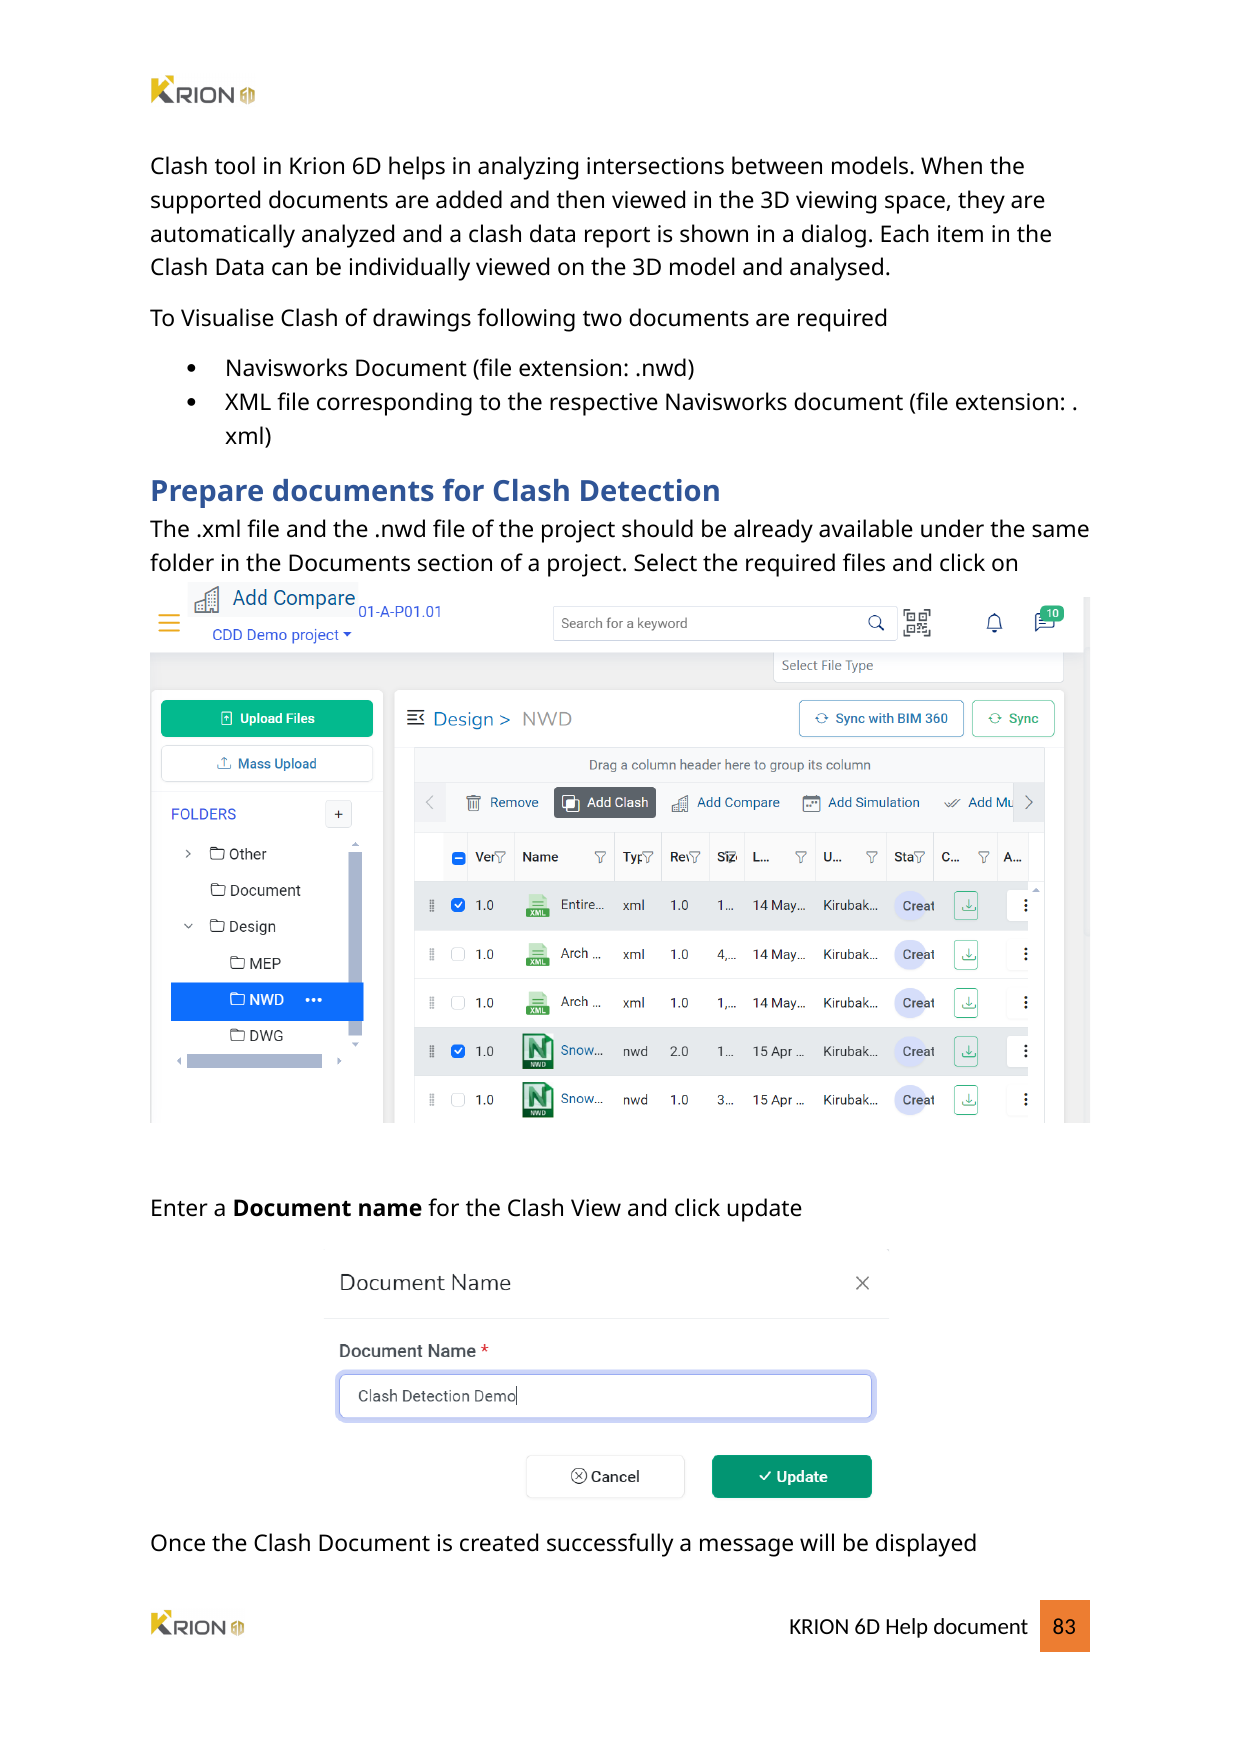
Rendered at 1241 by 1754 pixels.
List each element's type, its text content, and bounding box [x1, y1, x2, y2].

list Navisworks Document (file extension: .nwd) [187, 352, 1090, 383]
picture [323, 1249, 890, 1507]
text Once the Clash Document is created successfully a message will be displayed [150, 1527, 1090, 1559]
picture [150, 1608, 246, 1638]
text To Visualise Clash of drawings following two documents are required [150, 302, 1090, 333]
text The .xml file and the .nwd file of the project should be already available under the same folder in the Documents section of a project. Select the required files and click on [150, 513, 1090, 578]
text Enter a Document name for the Clash View and click update [150, 1192, 1090, 1223]
subtitle Prepare documents for Clash Detection [150, 470, 1090, 510]
list XML file corresponding to the respective Navisworks document (file extension: . xml) [187, 386, 1090, 451]
picture [150, 582, 1091, 1123]
text Clash tool in Krion 6D helps in analyzing intersections between models. When the supported documents are added and then viewed in the 3D viewing space, they are automatically analyzed and a clash data report is shown in a dialog. Each item in the Clash Data can be individually viewed on the 3D model and analysed. [150, 150, 1090, 282]
picture [150, 73, 257, 107]
